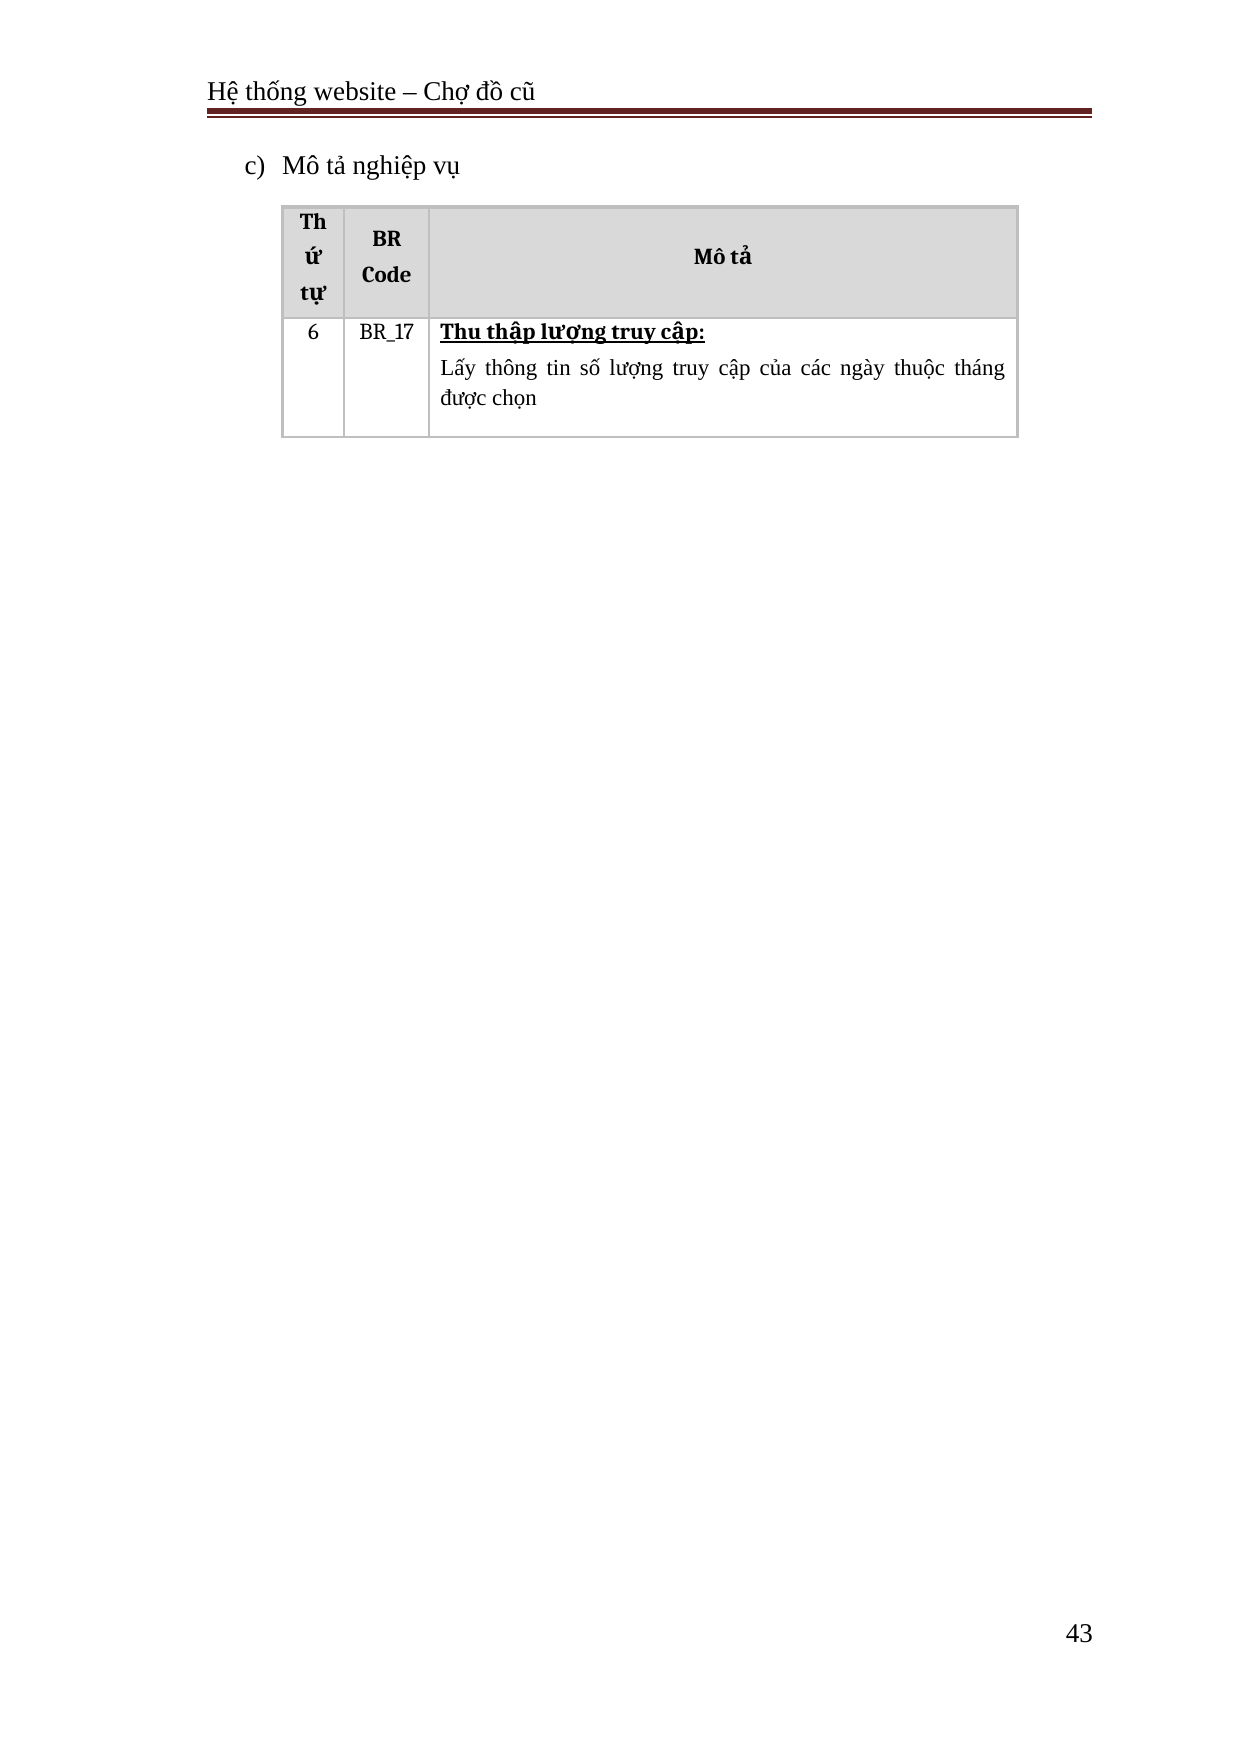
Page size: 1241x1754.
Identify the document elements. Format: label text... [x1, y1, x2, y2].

table_cell 6 [284, 319, 343, 436]
table_header BR Code [345, 209, 428, 317]
table_cell Thu thập lượng truy cập: Lấy thông tin số lượng truy cập của các ngày thuộc tháng được chọn [430, 319, 1016, 436]
table_cell BR_17 [345, 319, 428, 436]
list Mô tả nghiệp vụ [244, 149, 1092, 180]
table_header Mô tả [430, 209, 1016, 317]
table_header Thứ tự [284, 209, 343, 317]
